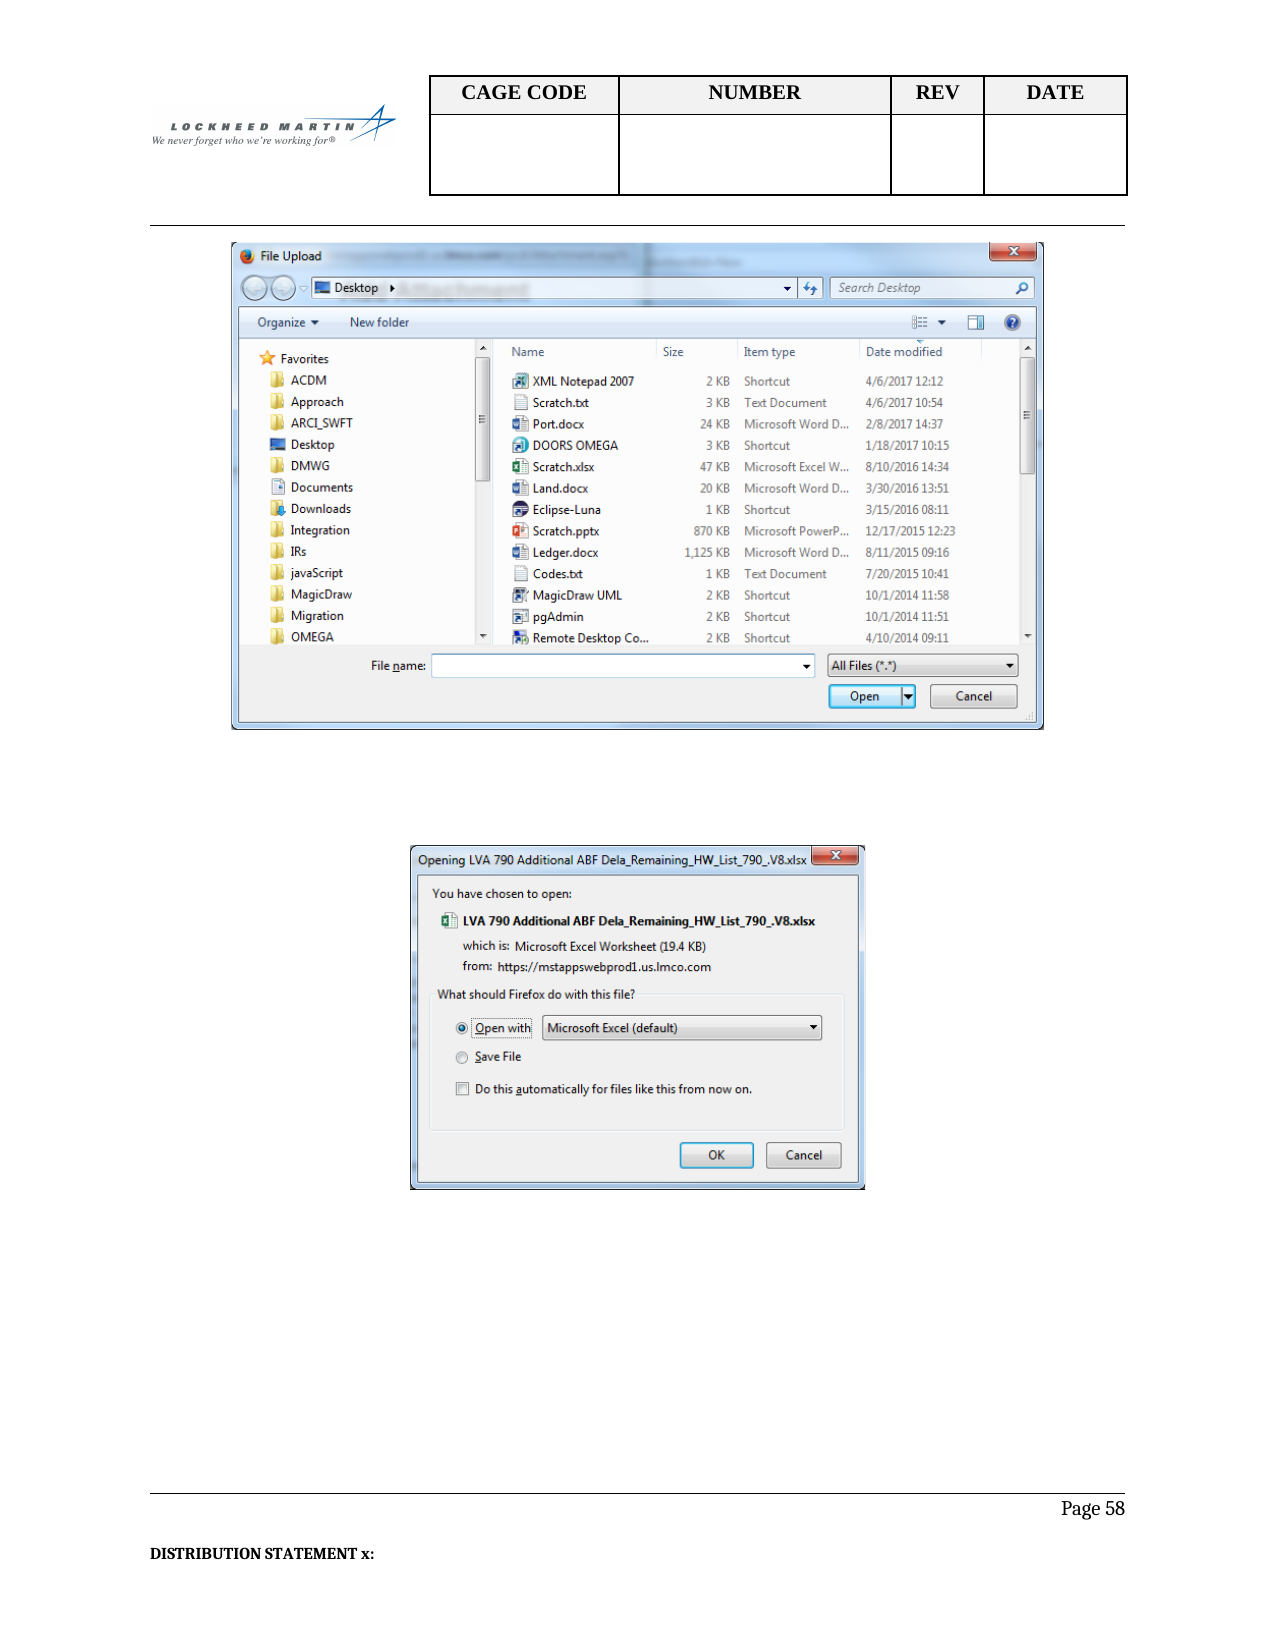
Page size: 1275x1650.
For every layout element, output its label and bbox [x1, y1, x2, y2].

picture [231, 242, 1044, 730]
picture [410, 845, 866, 1190]
picture [152, 104, 397, 146]
